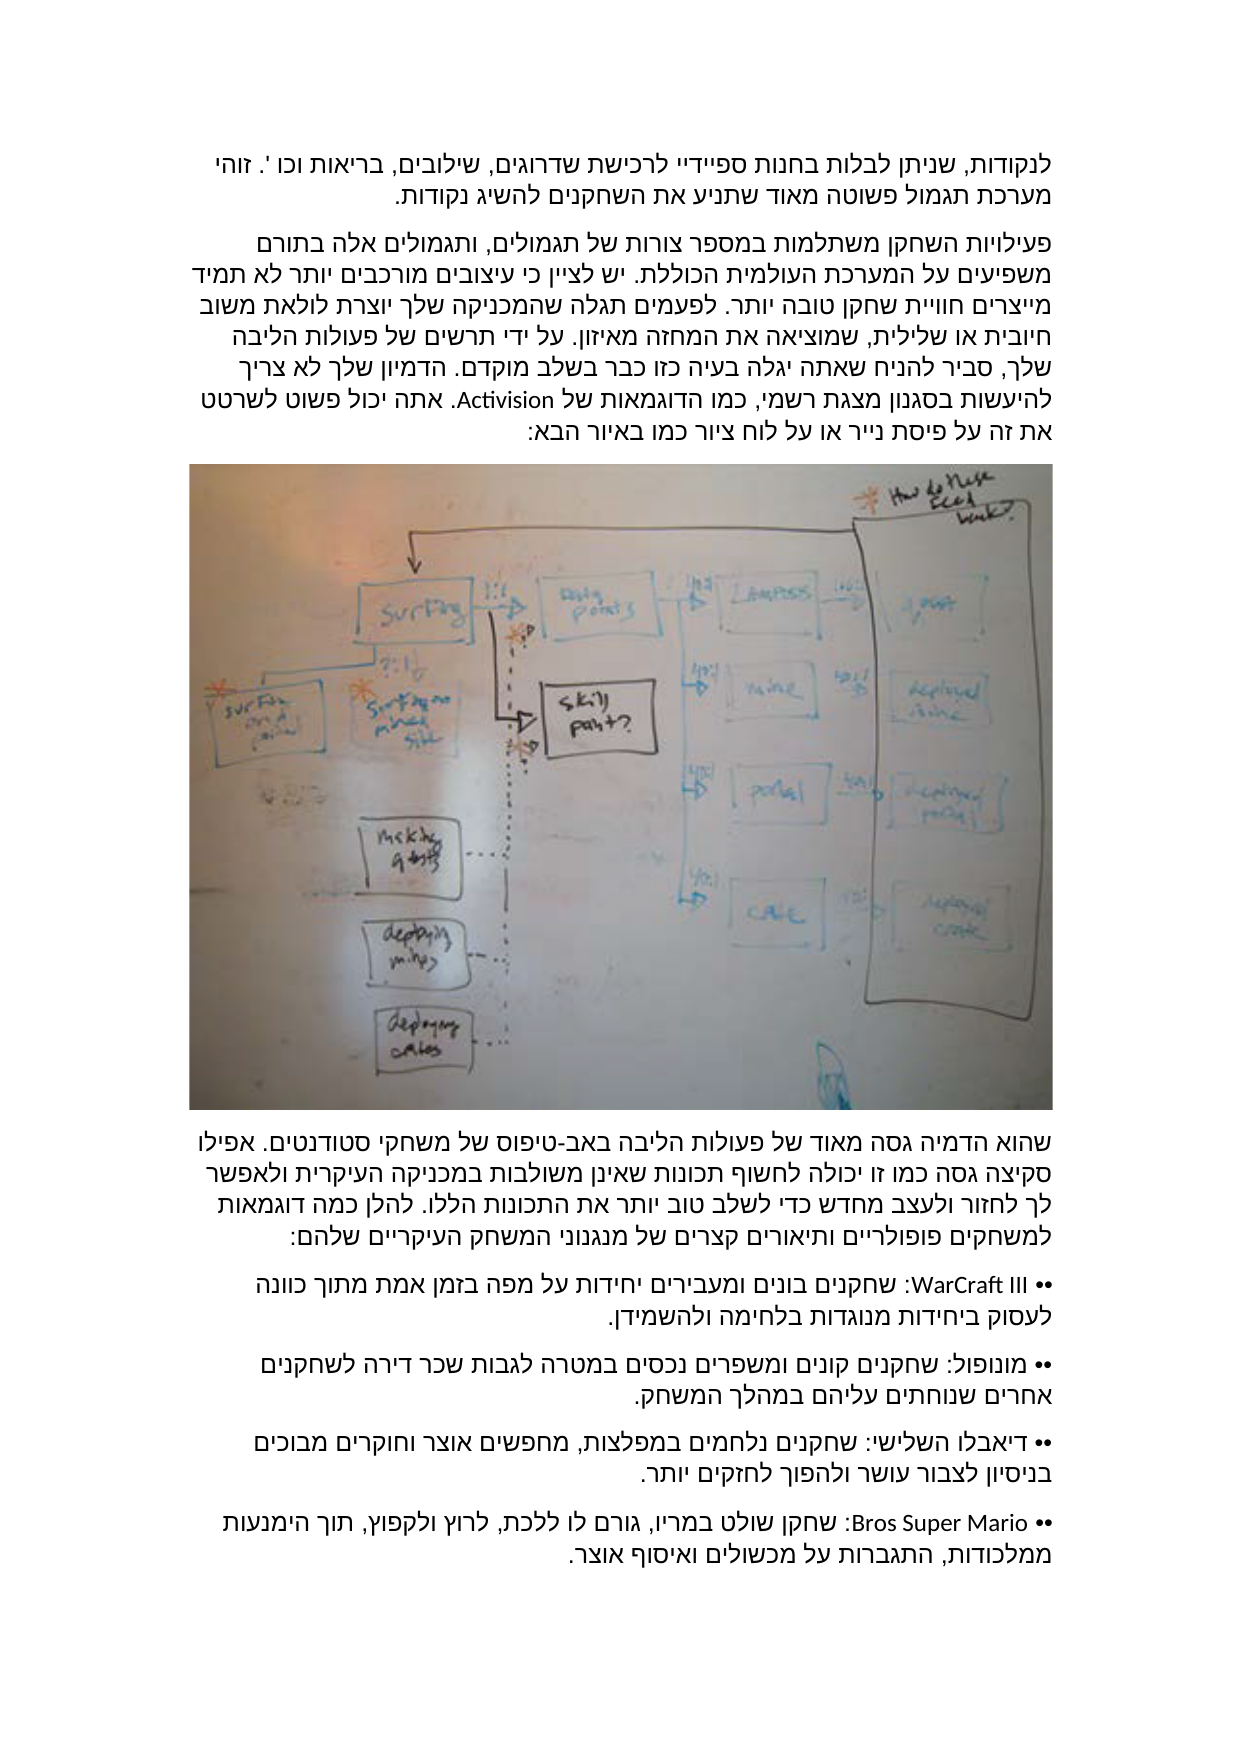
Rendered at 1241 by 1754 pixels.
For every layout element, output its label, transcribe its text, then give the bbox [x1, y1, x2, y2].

text שהוא הדמיה גסה מאוד של פעולות הליבה באב-טיפוס של משחקי סטודנטים. אפילו סקיצה גסה כמו זו יכולה לחשוף תכונות שאינן משולבות במכניקה העיקרית ולאפשר לך לחזור ולעצב מחדש כדי לשלב טוב יותר את התכונות הללו. להלן כמה דוגמאות למשחקים פופולריים ותיאורים קצרים של מנגנוני המשחק העיקריים שלהם: [187, 1128, 1053, 1250]
text •• Bros Super Mario: שחקן שולט במריו, גורם לו ללכת, לרוץ ולקפוץ, תוך הימנעות ממלכודות, התגברות על מכשולים ואיסוף אוצר. [187, 1507, 1053, 1569]
text •• WarCraft III: שחקנים בונים ומעבירים יחידות על מפה בזמן אמת מתוך כוונה לעסוק ביחידות מנוגדות בלחימה ולהשמידן. [187, 1269, 1053, 1331]
text פעילויות השחקן משתלמות במספר צורות של תגמולים, ותגמולים אלה בתורם משפיעים על המערכת העולמית הכוללת. יש לציין כי עיצובים מורכבים יותר לא תמיד מייצרים חוויית שחקן טובה יותר. לפעמים תגלה שהמכניקה שלך יוצרת לולאת משוב חיובית או שלילית, שמוציאה את המחזה מאיזון. על ידי תרשים של פעולות הליבה שלך, סביר להניח שאתה יגלה בעיה כזו כבר בשלב מוקדם. הדמיון שלך לא צריך להיעשות בסגנון מצגת רשמי, כמו הדוגמאות של Activision. אתה יכול פשוט לשרטט את זה על פיסת נייר או על לוח ציור כמו באיור הבא: [187, 229, 1053, 446]
text •• דיאבלו השלישי: שחקנים נלחמים במפלצות, מחפשים אוצר וחוקרים מבוכים בניסיון לצבור עושר ולהפוך לחזקים יותר. [187, 1428, 1053, 1488]
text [187, 150, 1053, 210]
text •• מונופול: שחקנים קונים ומשפרים נכסים במטרה לגבות שכר דירה לשחקנים אחרים שנוחתים עליהם במהלך המשחק. [187, 1350, 1053, 1409]
